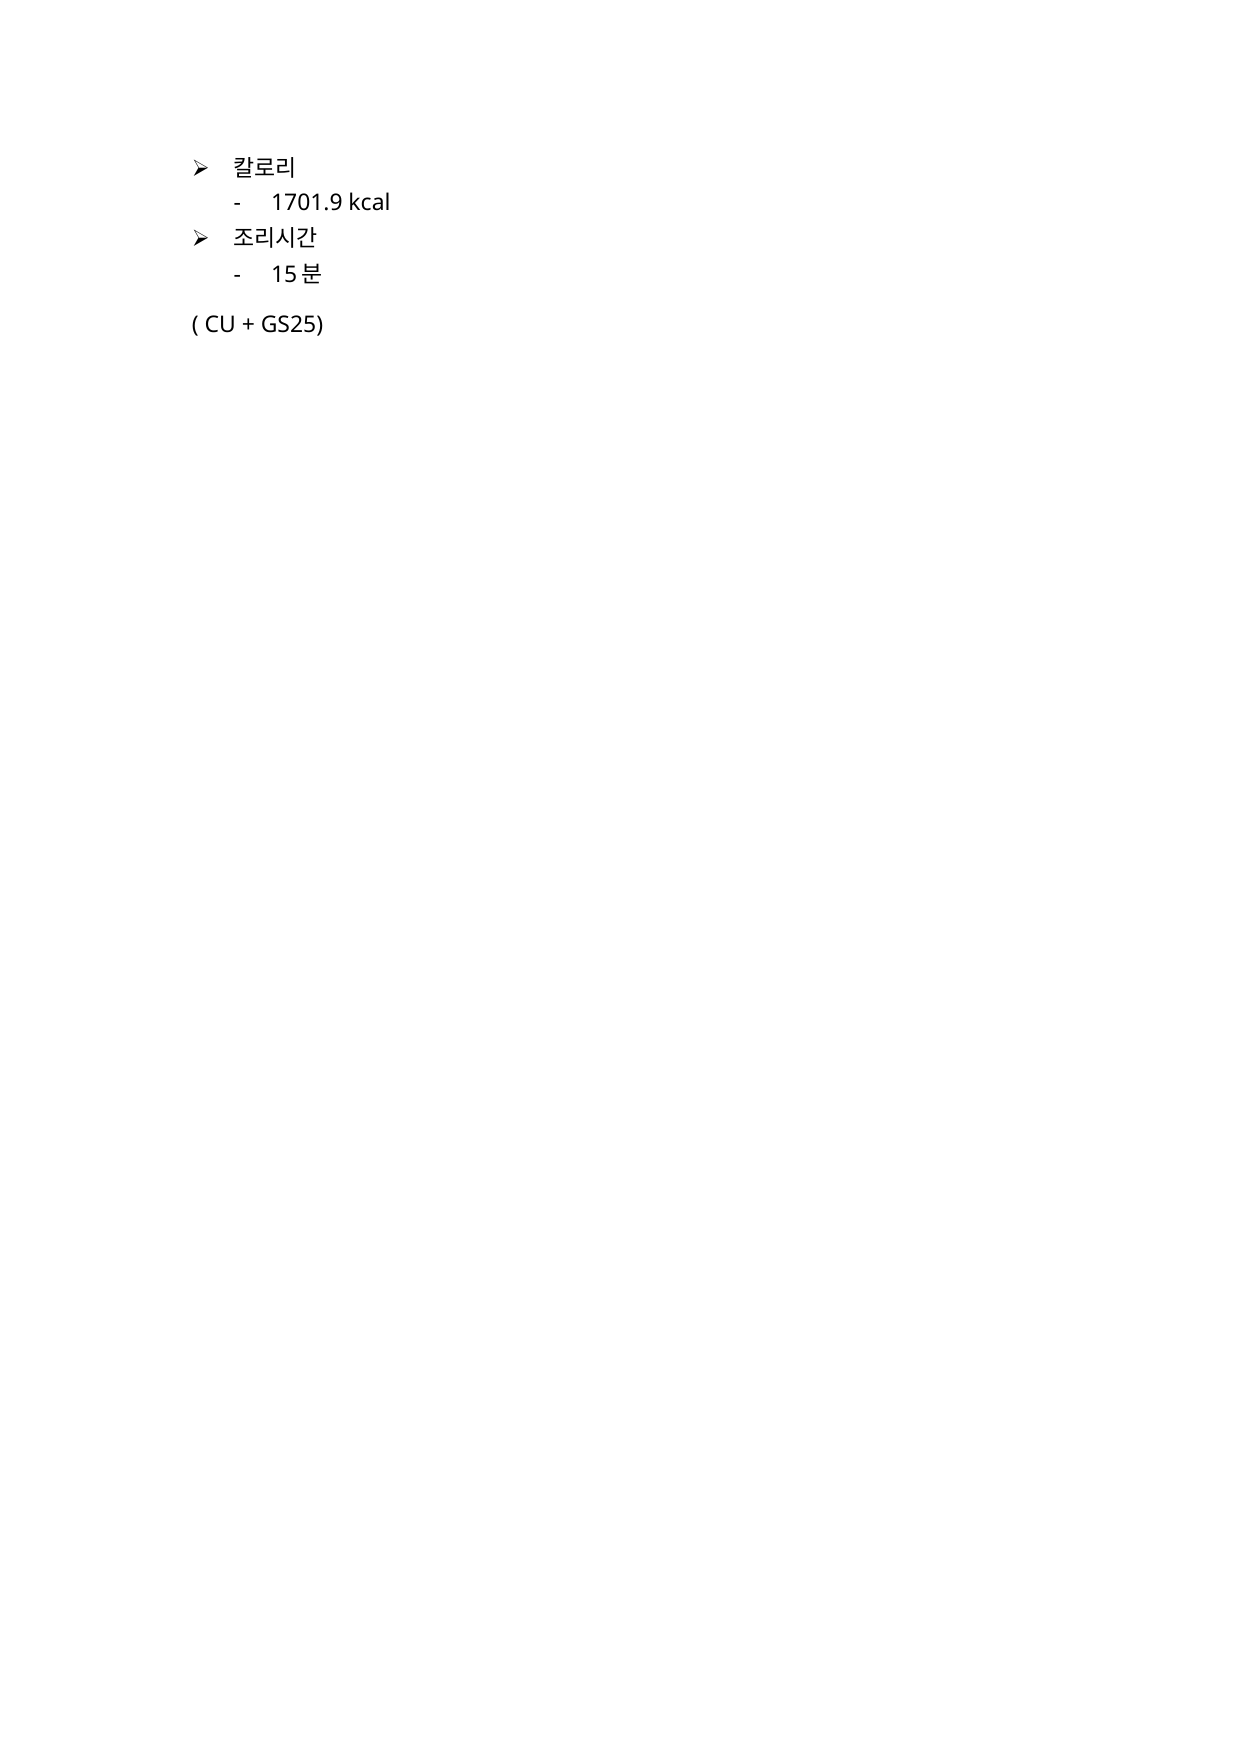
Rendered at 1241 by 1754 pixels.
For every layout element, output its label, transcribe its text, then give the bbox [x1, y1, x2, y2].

text ( CU + GS25) [192, 308, 1090, 339]
list 1701.9 kcal [233, 186, 1090, 217]
list 15분 [233, 255, 1090, 289]
list 칼로리 [192, 150, 1090, 183]
list 조리시간 [192, 219, 1090, 253]
